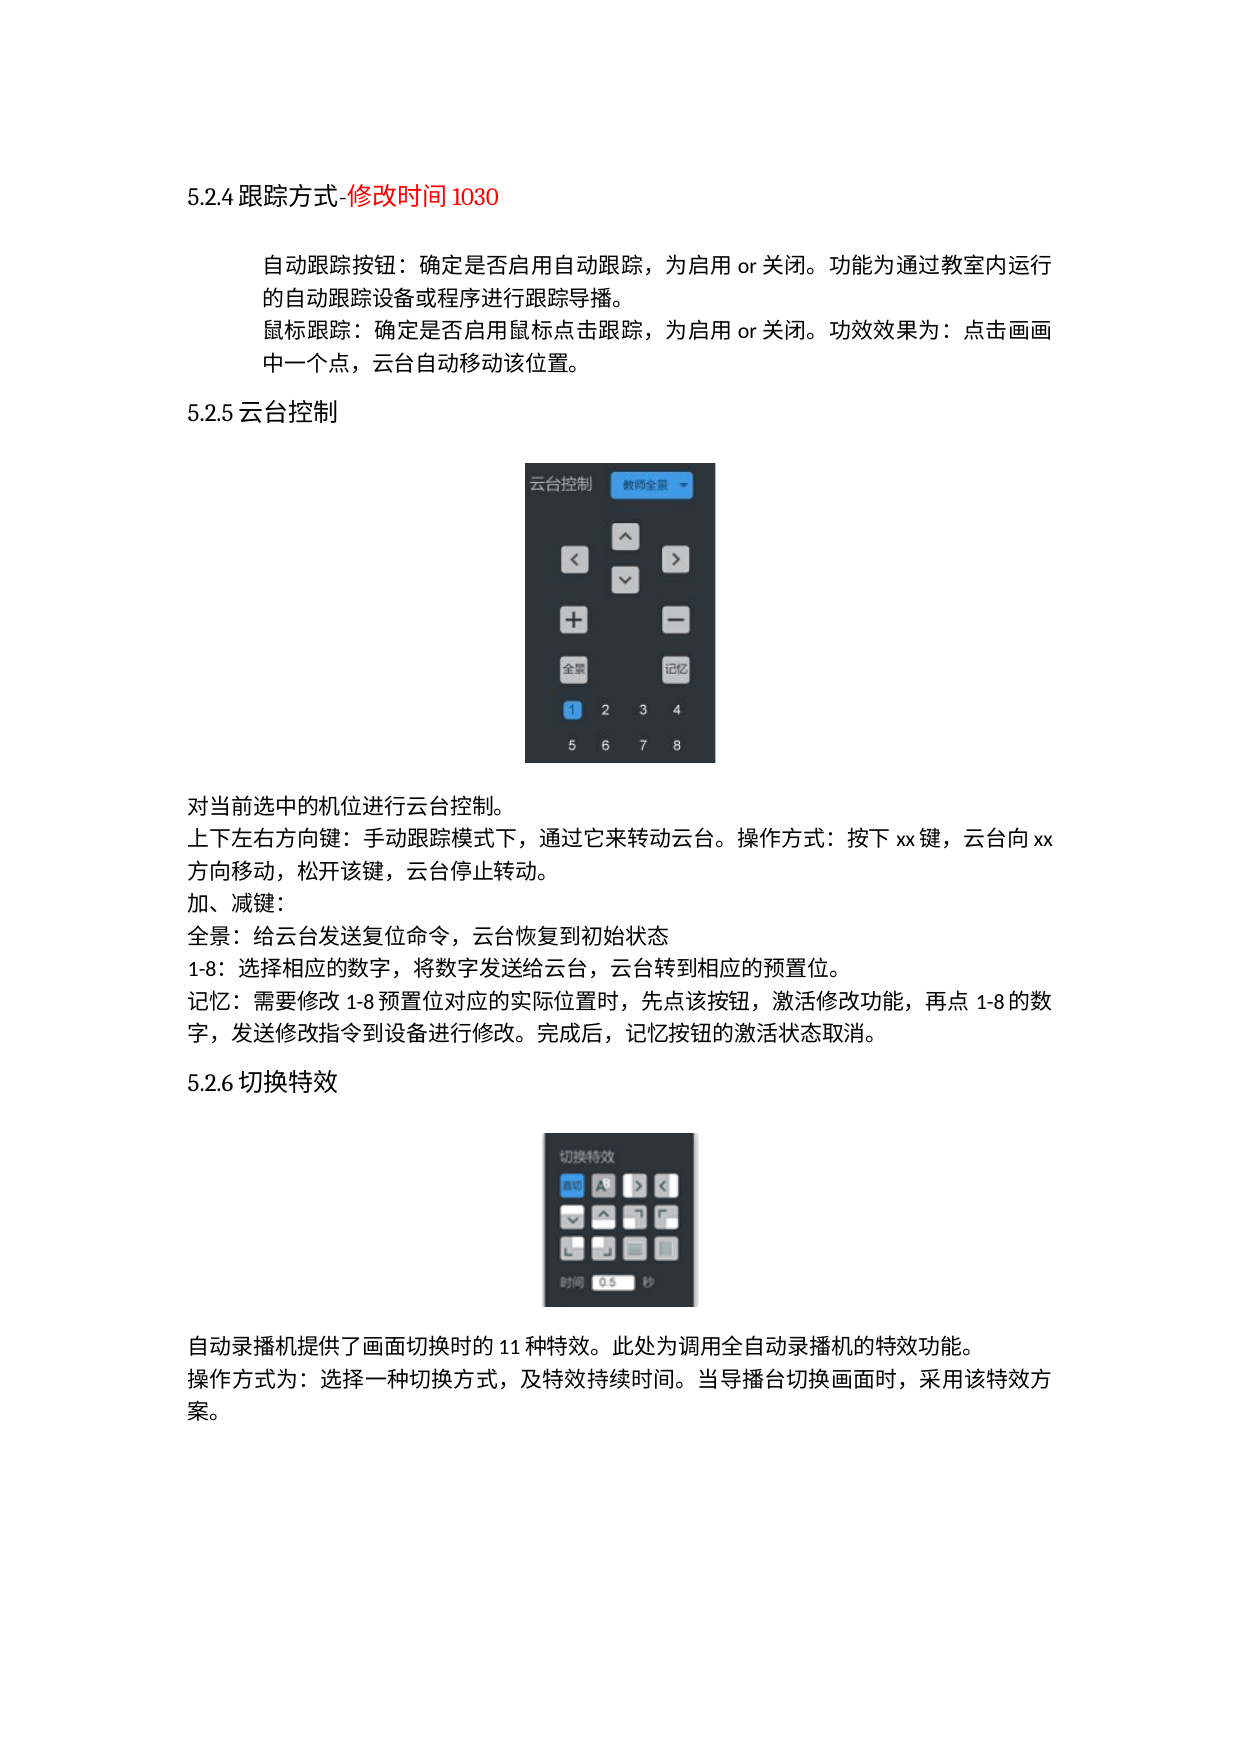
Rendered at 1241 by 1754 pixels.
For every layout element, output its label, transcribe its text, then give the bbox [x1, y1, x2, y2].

text 5.2.6切换特效 [187, 1048, 1053, 1113]
list 自动跟踪按钮：确定是否启用自动跟踪，为启用or关闭。功能为通过教室内运行的自动跟踪设备或程序进行跟踪导播。 [262, 248, 1053, 313]
list 鼠标跟踪：确定是否启用鼠标点击跟踪，为启用or关闭。功效效果为：点击画画中一个点，云台自动移动该位置。 [262, 313, 1053, 378]
text 对当前选中的机位进行云台控制。 [187, 788, 1053, 821]
text 全景：给云台发送复位命令，云台恢复到初始状态 [187, 918, 1053, 951]
text 自动录播机提供了画面切换时的11种特效。此处为调用全自动录播机的特效功能。 [187, 1329, 1053, 1361]
text 上下左右方向键：手动跟踪模式下，通过它来转动云台。操作方式：按下xx键，云台向xx方向移动，松开该键，云台停止转动。 [187, 821, 1053, 886]
picture [525, 463, 716, 763]
picture [541, 1133, 699, 1307]
text 5.2.4跟踪方式-修改时间1030 [187, 162, 1053, 227]
text 1-8：选择相应的数字，将数字发送给云台，云台转到相应的预置位。 [187, 951, 1053, 983]
text 记忆：需要修改1-8预置位对应的实际位置时，先点该按钮，激活修改功能，再点1-8的数字，发送修改指令到设备进行修改。完成后，记忆按钮的激活状态取消。 [187, 983, 1053, 1048]
text 操作方式为：选择一种切换方式，及特效持续时间。当导播台切换画面时，采用该特效方案。 [187, 1361, 1053, 1426]
text 5.2.5云台控制 [187, 378, 1053, 443]
text 加、减键： [187, 886, 1053, 918]
